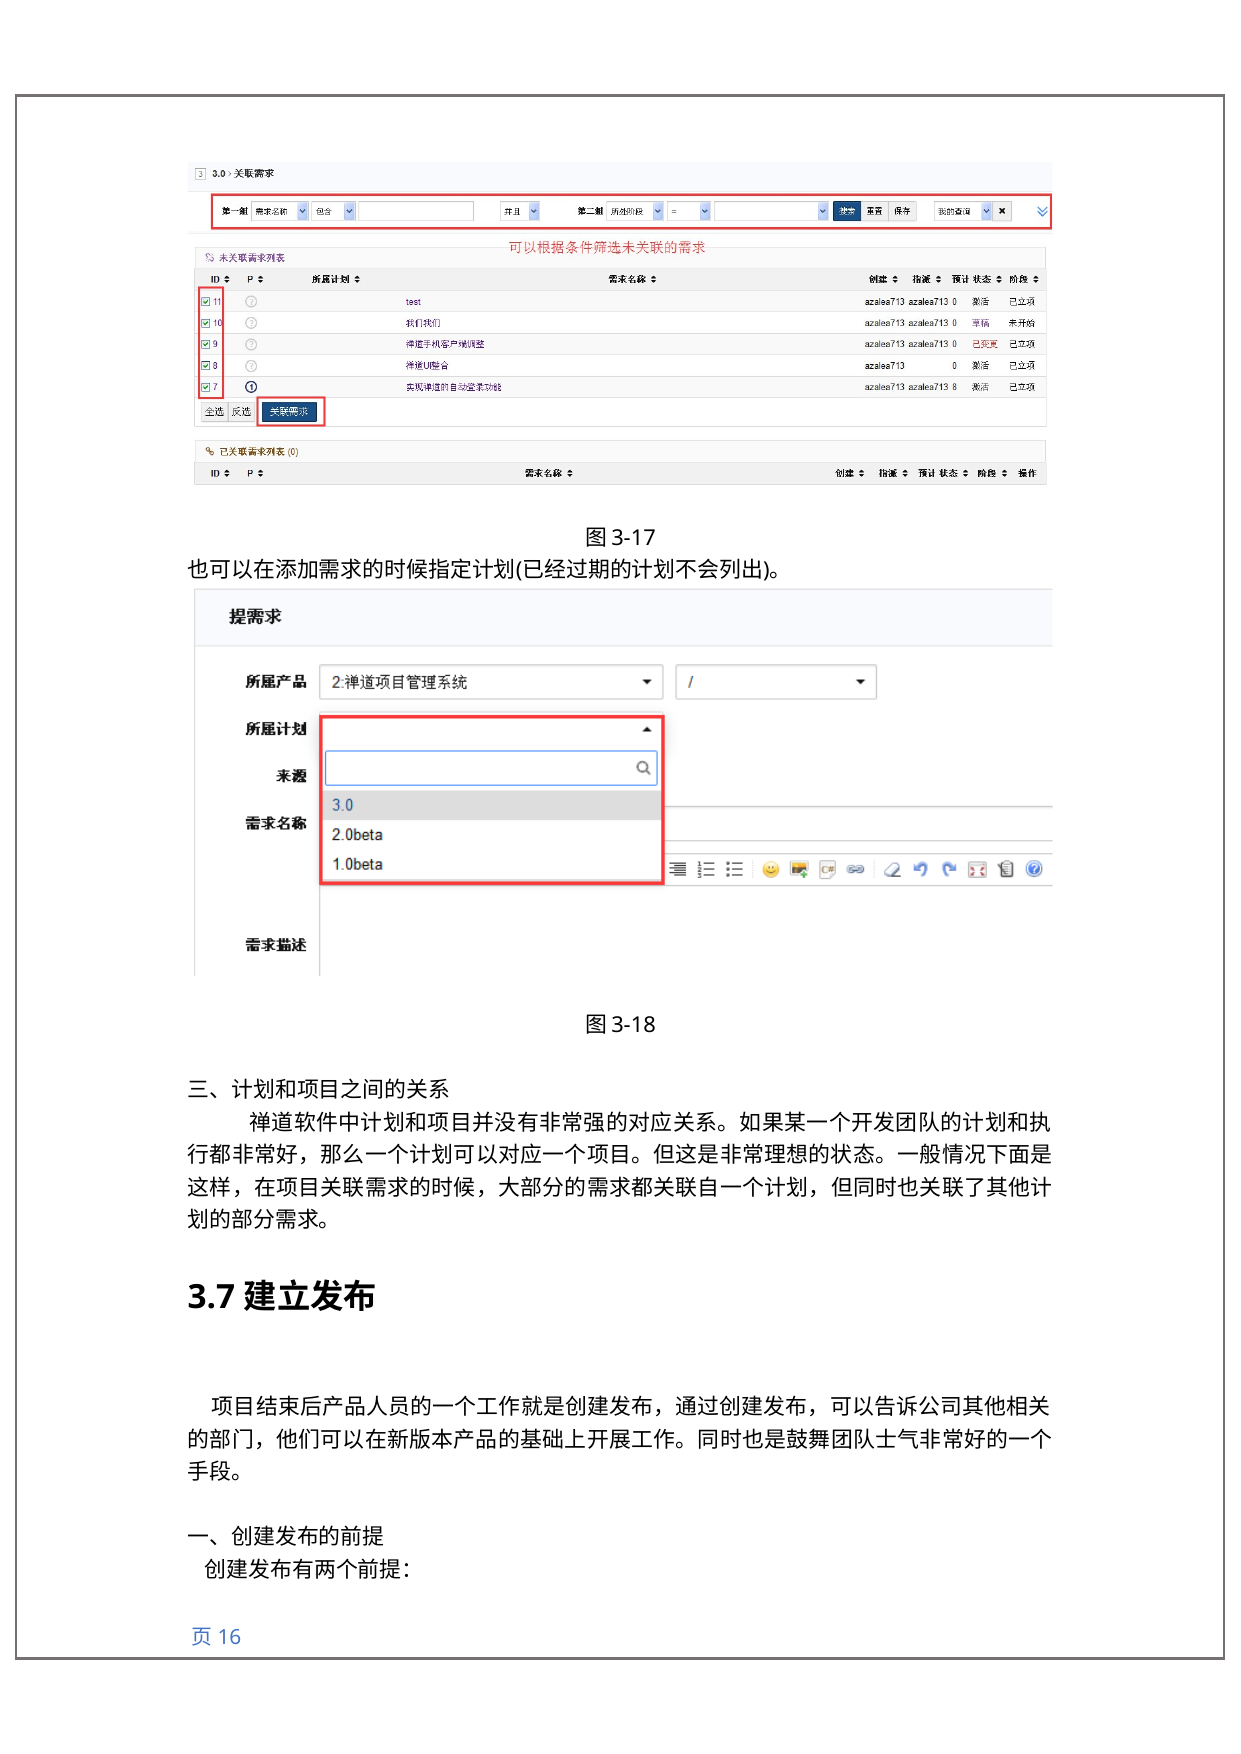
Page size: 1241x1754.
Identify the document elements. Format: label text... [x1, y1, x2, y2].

text 图3-18 [187, 1007, 1053, 1039]
picture [187, 584, 1053, 976]
text 一、创建发布的前提 [187, 1519, 1053, 1551]
text 禅道软件中计划和项目并没有非常强的对应关系。如果某一个开发团队的计划和执行都非常好，那么一个计划可以对应一个项目。但这是非常理想的状态。一般情况下面是这样，在项目关联需求的时候，大部分的需求都关联自一个计划，但同时也关联了其他计划的部分需求。 [187, 1104, 1053, 1234]
text 图3-17 [187, 519, 1053, 552]
text 三、计划和项目之间的关系 [187, 1072, 1053, 1104]
text 创建发布有两个前提： [187, 1551, 1053, 1584]
text 项目结束后产品人员的一个工作就是创建发布，通过创建发布，可以告诉公司其他相关的部门，他们可以在新版本产品的基础上开展工作。同时也是鼓舞团队士气非常好的一个手段。 [187, 1389, 1053, 1486]
picture [187, 162, 1053, 495]
text 也可以在添加需求的时候指定计划(已经过期的计划不会列出)。 [187, 552, 1053, 584]
subtitle 3.7 建立发布 [187, 1262, 1053, 1327]
